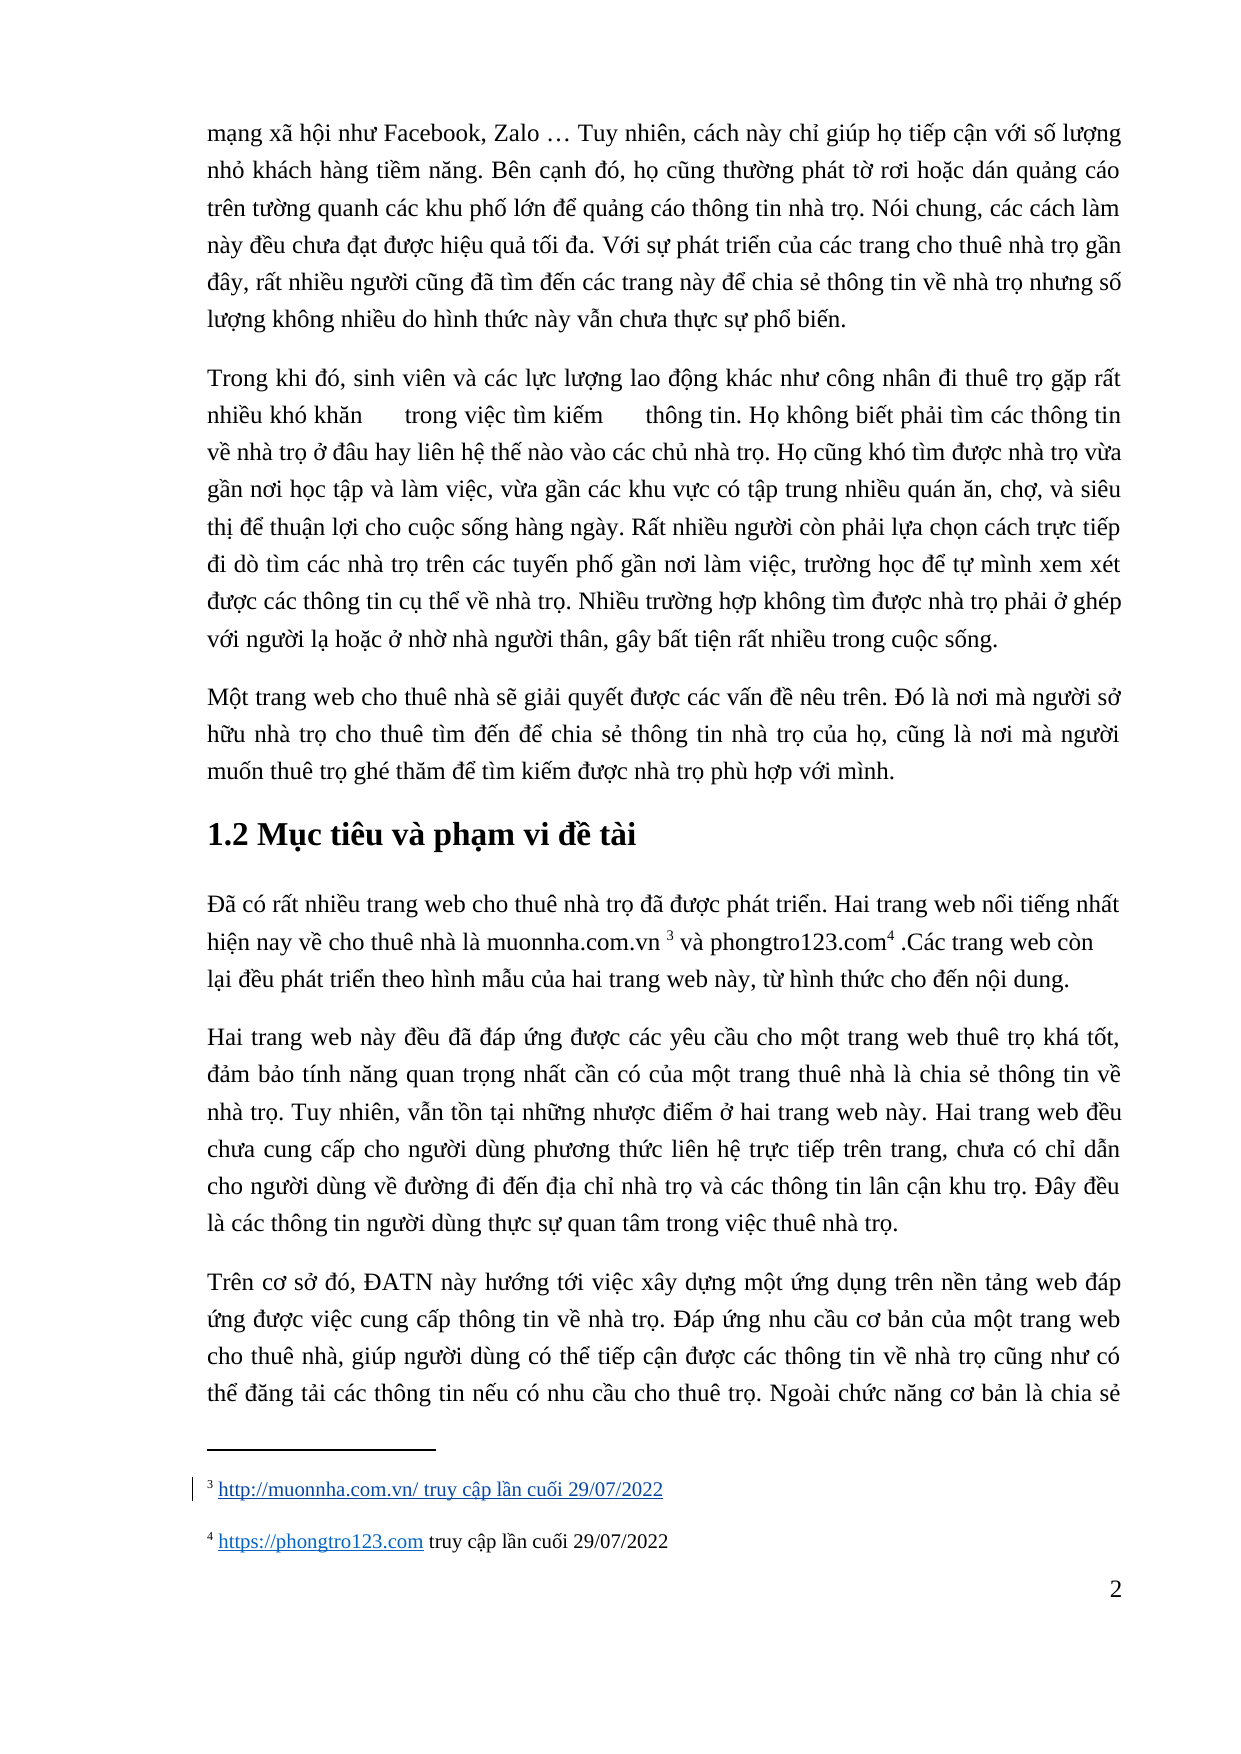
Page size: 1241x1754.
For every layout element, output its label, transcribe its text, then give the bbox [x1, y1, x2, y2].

text Trong khi đó, sinh viên và các lực lượng lao động khác như công nhân đi thuê trọ gặp rất nhiều khó khăn thông tin. Họ không biết phải tìm các thông tin về nhà trọ ở đâu hay liên hệ thế nào vào các chủ nhà trọ. Họ cũng khó tìm được nhà trọ vừa gần nơi học tập và làm việc, vừa gần các khu vực có tập trung nhiều quán ăn, chợ, và siêu thị để thuận lợi cho cuộc sống hàng ngày. Rất nhiều người còn phải lựa chọn cách trực tiếp đi dò tìm các nhà trọ trên các tuyến phố gần nơi làm việc, trường học để tự mình xem xét được các thông tin cụ thể về nhà trọ. [207, 363, 1122, 652]
text Đã có rất nhiều trang web cho thuê nhà trọ đã được phát triển. Hai trang web nổi tiếng nhất hiện nay về cho thuê nhà là muonnha.com.vn và phongtro123.com .Các trang web còn lại đều phát triển theo hình mẫu của hai trang web này, từ hình thức cho đến nội dung. [207, 889, 1122, 993]
text Hai trang web này đều đã đáp ứng được các yêu cầu cho một trang web thuê trọ khá tốt, đảm bảo tính năng quan trọng nhất cần có của một trang thuê nhà là chia sẻ thông tin về nhà trọ. Tuy nhiên, vẫn tồn tại những nhược điểm ở hai trang web này. Hai trang web đều chưa cung cấp cho người dùng phương thức liên hệ trực tiếp trên trang, chưa có chỉ dẫn cho người dùng về đường đi đến địa chỉ nhà trọ và các thông tin lân cận khu trọ. Đây đều là các thông tin người dùng thực sự quan tâm trong việc thuê nhà trọ. [207, 1022, 1122, 1237]
text Một trang web cho thuê nhà sẽ giải quyết được các vấn đề nêu trên. Đó là nơi mà người sở hữu nhà trọ cho thuê tìm đến để chia sẻ thông tin nhà trọ của họ, cũng là nơi mà người muốn thuê trọ ghé thăm để tìm kiếm được nhà trọ phù hợp với mình. [207, 682, 1122, 785]
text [207, 118, 1122, 333]
subtitle Mục tiêu và phạm vi đề tài [207, 814, 1122, 853]
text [207, 1267, 1122, 1407]
